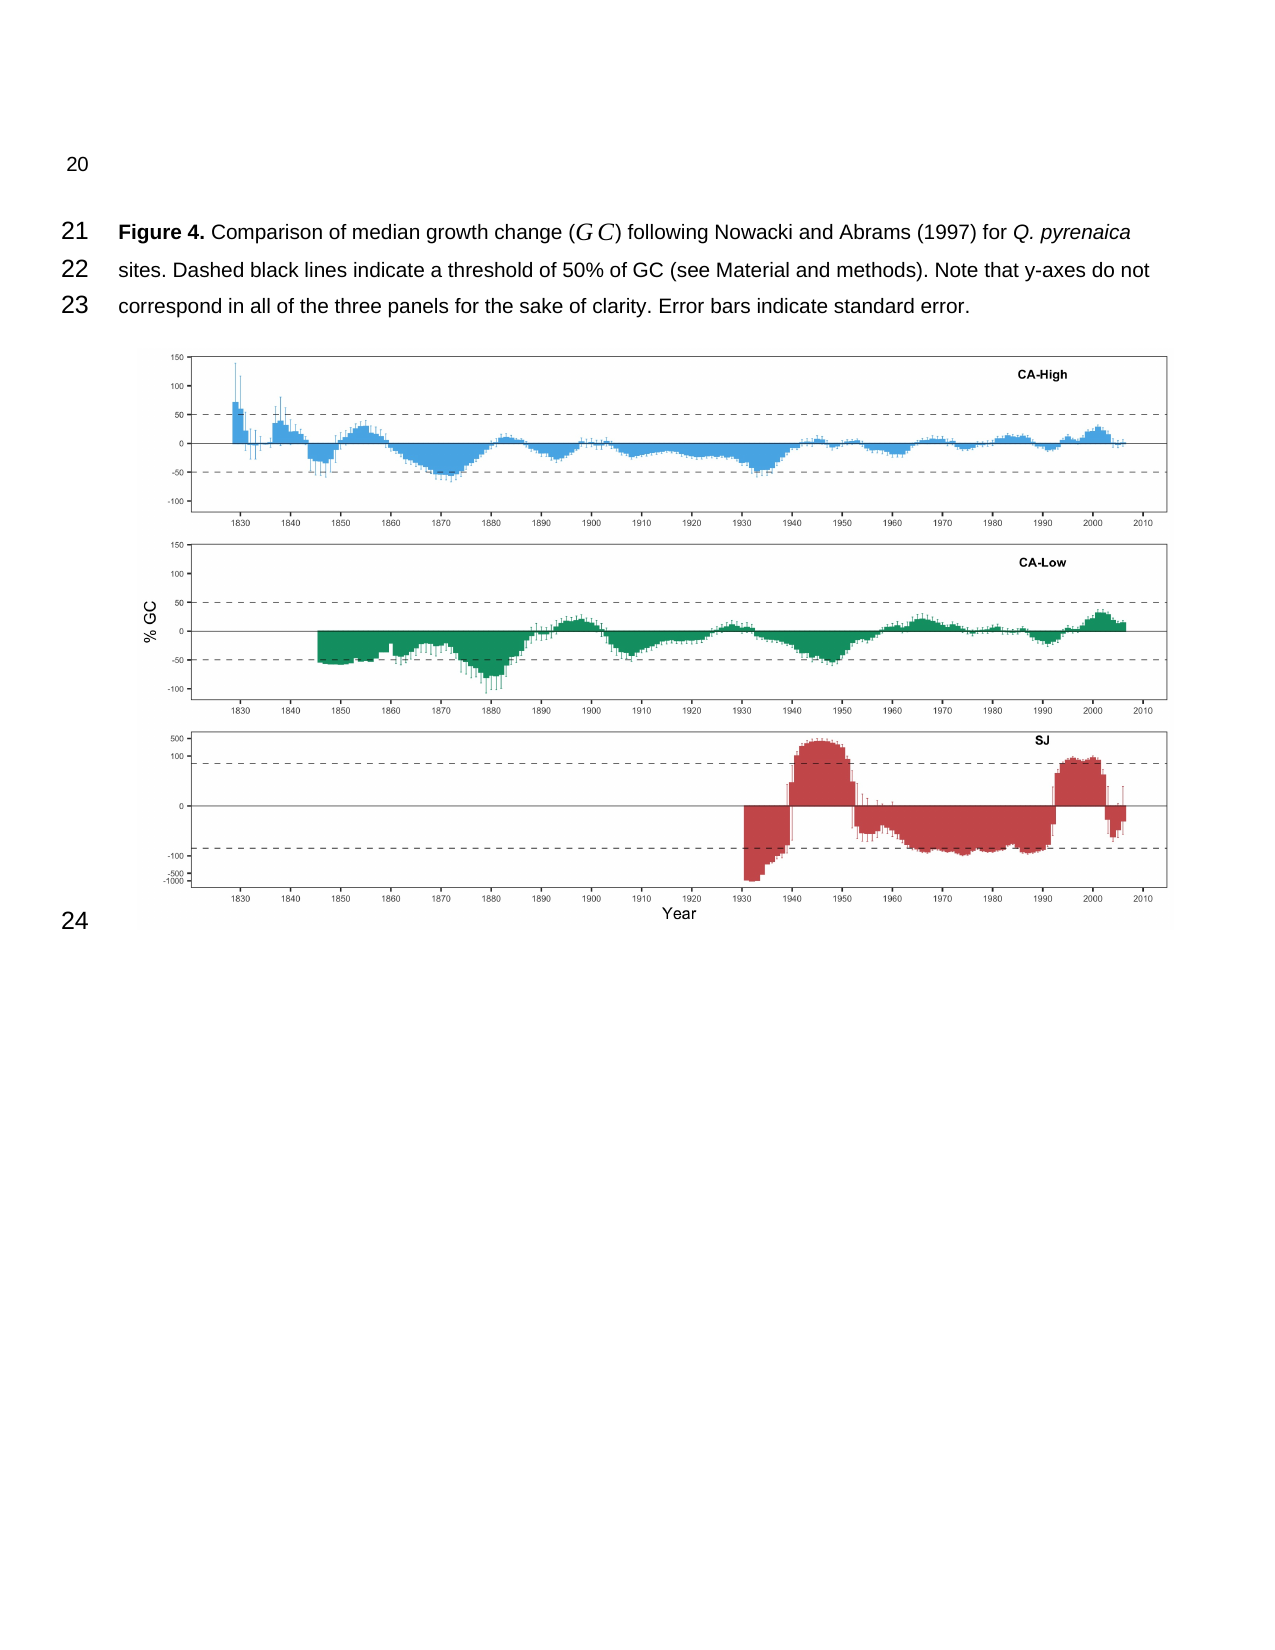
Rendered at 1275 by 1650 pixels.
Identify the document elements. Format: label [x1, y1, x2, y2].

picture [137, 348, 1175, 930]
